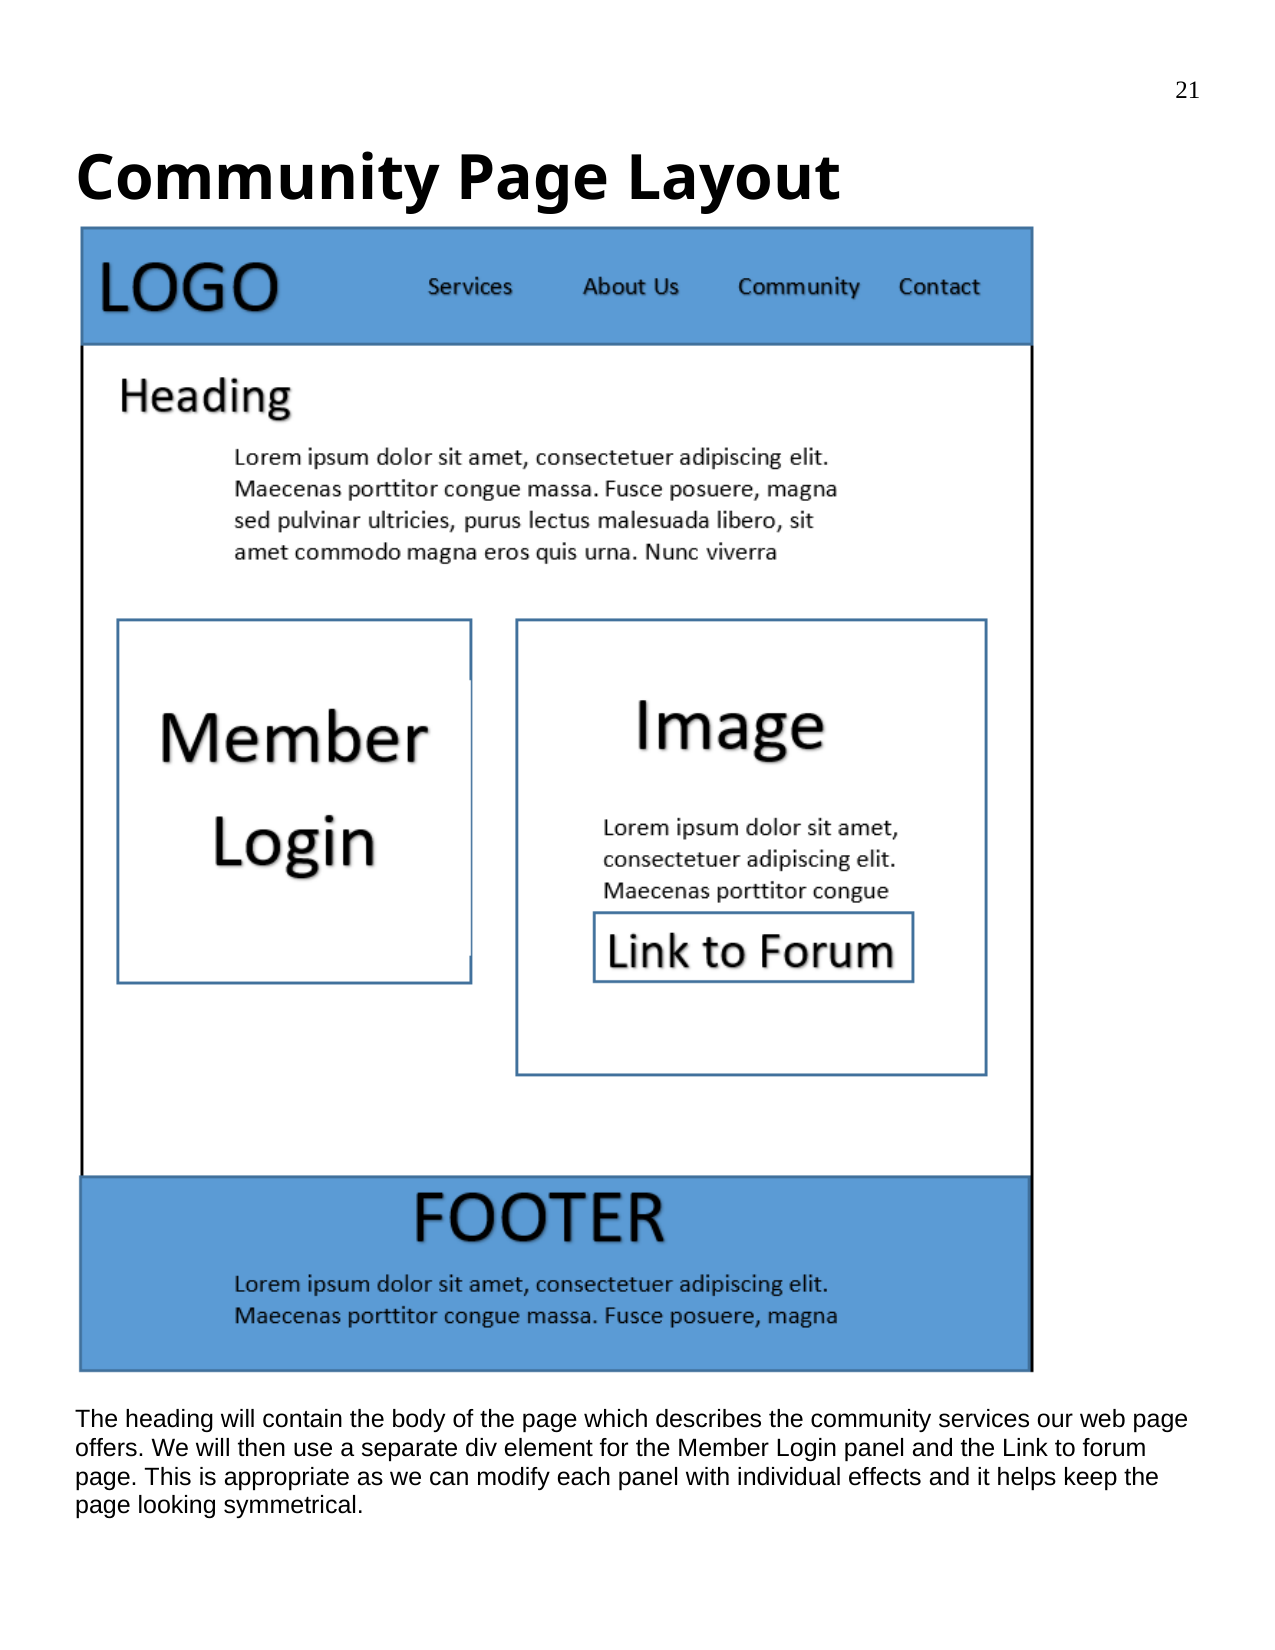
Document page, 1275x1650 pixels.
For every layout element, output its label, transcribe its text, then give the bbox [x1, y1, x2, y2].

picture [75, 221, 1038, 1378]
text The heading will contain the body of the page which describes the community services our web page offers. We will then use a separate div element for the Member Login panel and the Link to forum page. This is appropriate as we can modify each panel with individual effects and it helps keep the page looking symmetrical. [75, 1404, 1200, 1519]
title Community Page Layout [75, 132, 1200, 218]
